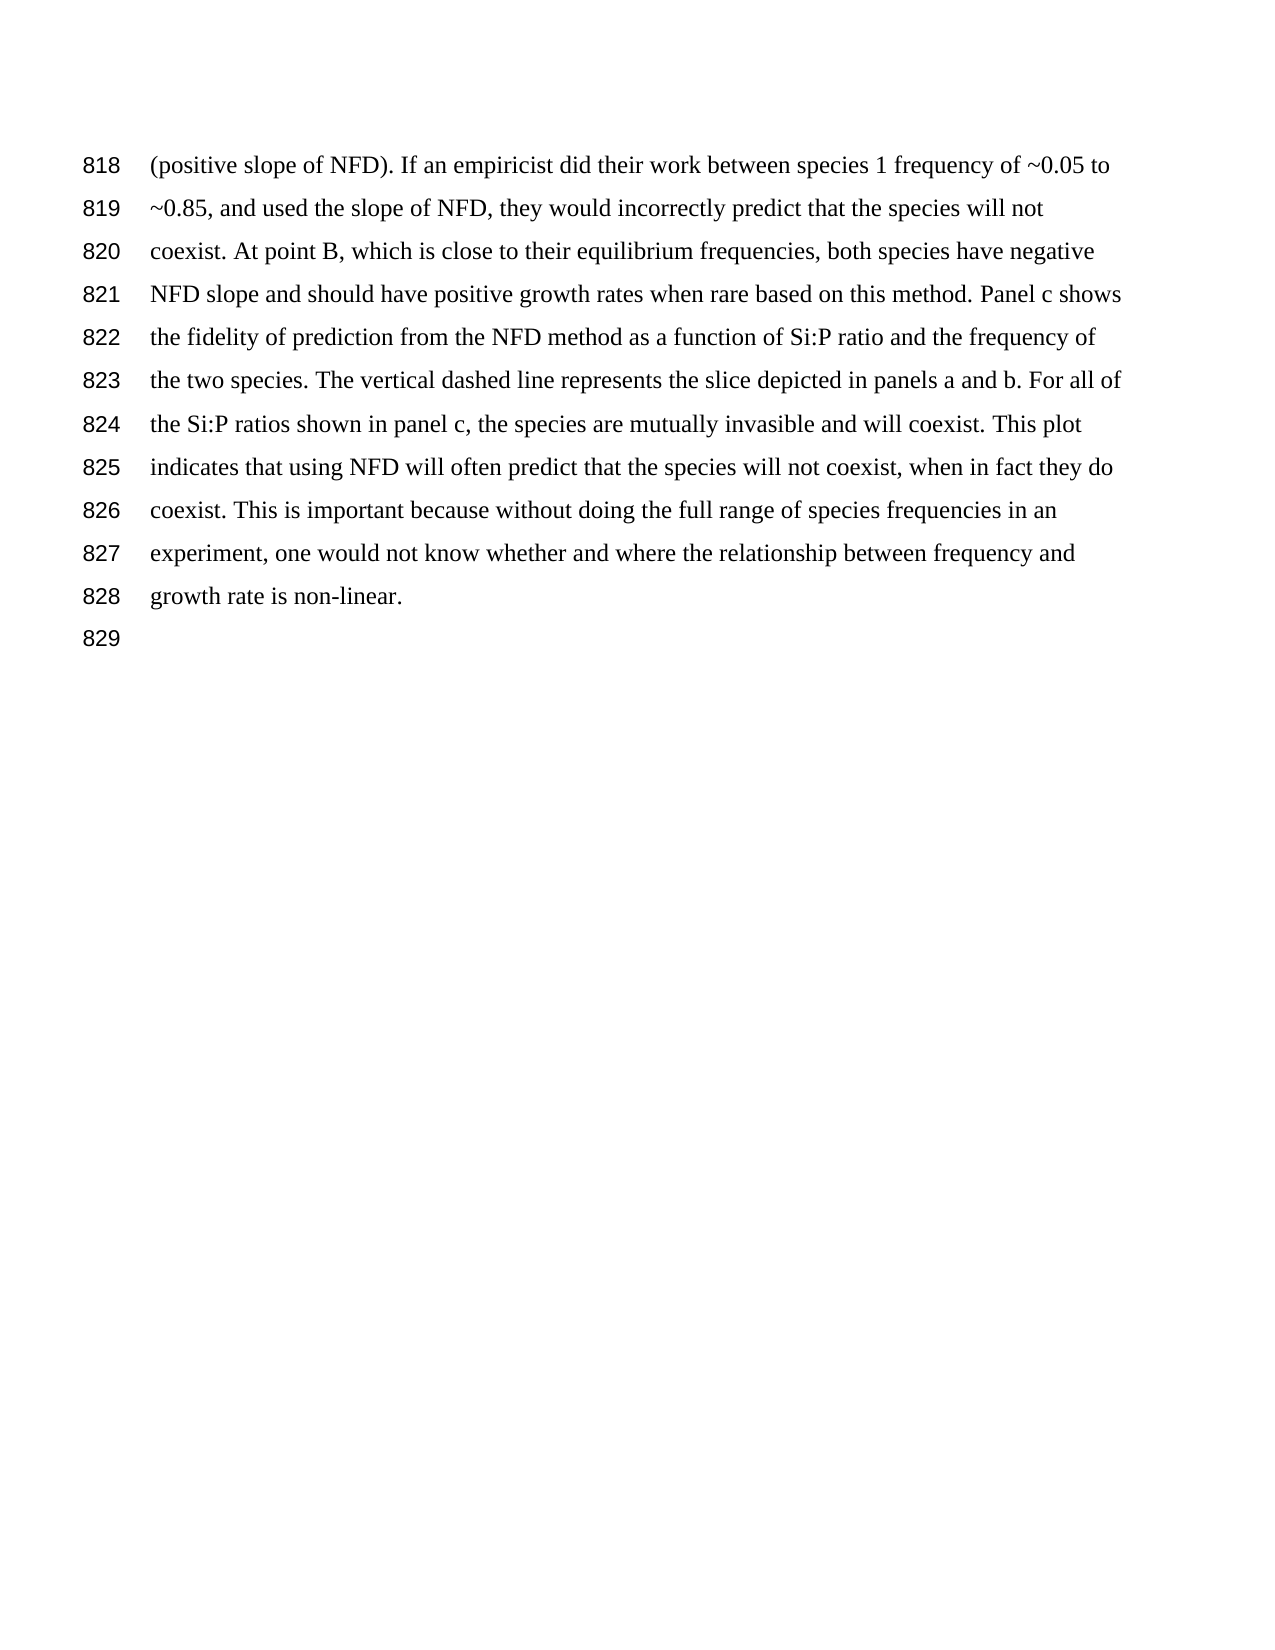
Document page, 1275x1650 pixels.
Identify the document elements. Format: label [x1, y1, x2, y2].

text [150, 150, 1125, 610]
